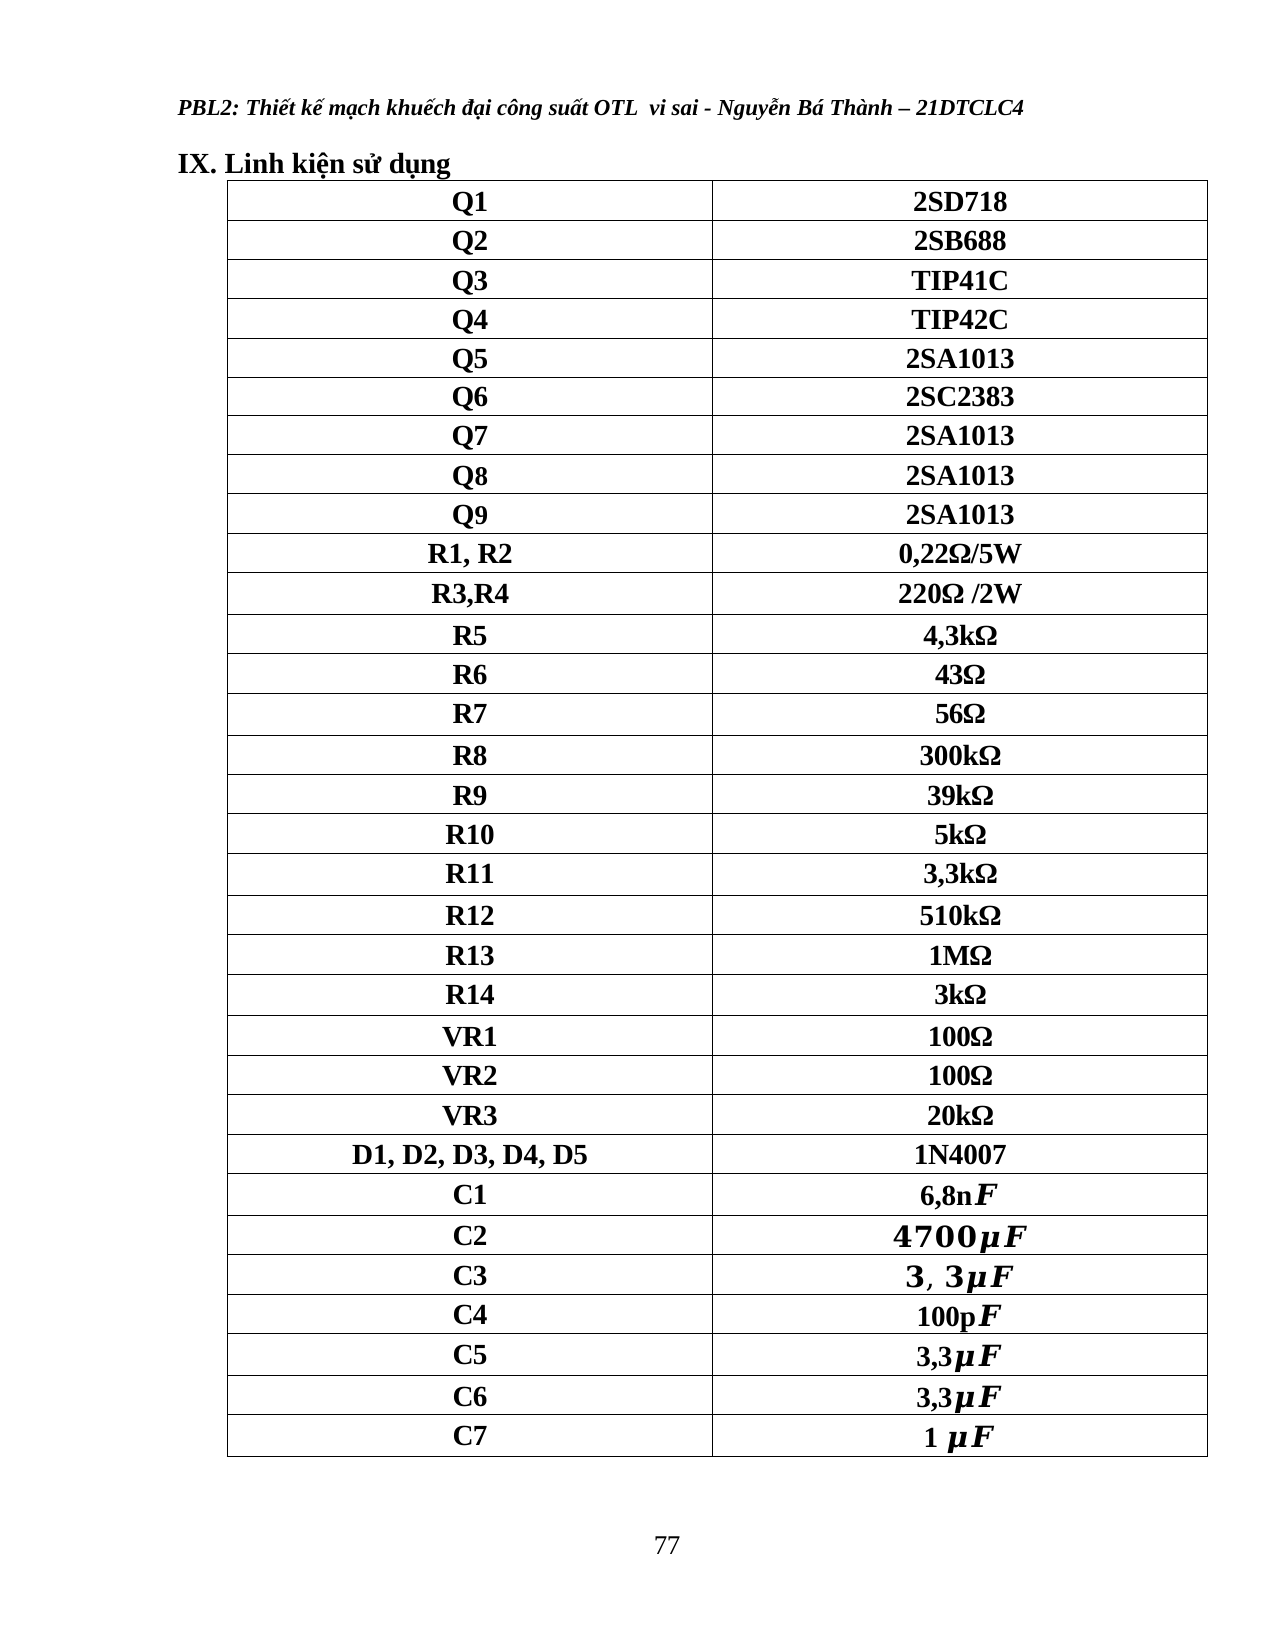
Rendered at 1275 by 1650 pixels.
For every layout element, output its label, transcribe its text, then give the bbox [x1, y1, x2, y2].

table_cell 100Ω [713, 1056, 1207, 1094]
table_cell Q8 [228, 455, 712, 493]
table_cell 100p𝑭 [713, 1295, 1207, 1333]
table_cell 3kΩ [713, 975, 1207, 1015]
table_cell TIP41C [713, 260, 1207, 298]
table_cell 5kΩ [713, 814, 1207, 853]
table_cell 2SA1013 [713, 494, 1207, 533]
table_cell R10 [228, 814, 712, 853]
table_cell C2 [228, 1216, 712, 1254]
table_cell R7 [228, 694, 712, 734]
table_cell Q3 [228, 260, 712, 298]
table_cell R6 [228, 654, 712, 693]
table_cell VR3 [228, 1095, 712, 1134]
table_cell 300kΩ [713, 736, 1207, 774]
table_cell 𝟑, 𝟑𝝁𝑭 [713, 1255, 1207, 1293]
table_cell R14 [228, 975, 712, 1015]
table_cell 0,22Ω/5W [713, 534, 1207, 572]
table_cell 3,3kΩ [713, 854, 1207, 894]
table_cell Q2 [228, 221, 712, 259]
table_cell C6 [228, 1376, 712, 1414]
table_cell Q4 [228, 299, 712, 338]
table_cell Q6 [228, 378, 712, 414]
table_cell TIP42C [713, 299, 1207, 338]
table_cell 510kΩ [713, 896, 1207, 934]
table_cell 2SA1013 [713, 416, 1207, 454]
table_cell R3,R4 [228, 573, 712, 614]
table_cell 2SB688 [713, 221, 1207, 259]
table_cell 100Ω [713, 1016, 1207, 1054]
table_cell Q7 [228, 416, 712, 454]
table_cell D1, D2, D3, D4, D5 [228, 1135, 712, 1173]
table_cell C7 [228, 1415, 712, 1456]
table_cell VR1 [228, 1016, 712, 1054]
table_cell R12 [228, 896, 712, 934]
table_cell Q5 [228, 339, 712, 377]
table_cell 2SA1013 [713, 339, 1207, 377]
table_cell 𝟒𝟕𝟎𝟎𝝁𝑭 [713, 1216, 1207, 1254]
table_cell VR2 [228, 1056, 712, 1094]
table_cell 39kΩ [713, 775, 1207, 813]
table_cell 20kΩ [713, 1095, 1207, 1134]
table_cell 1N4007 [713, 1135, 1207, 1173]
table_cell 2SA1013 [713, 455, 1207, 493]
table_cell C1 [228, 1174, 712, 1215]
table_cell 43Ω [713, 654, 1207, 693]
table_cell 4,3kΩ [713, 615, 1207, 653]
table_cell R1, R2 [228, 534, 712, 572]
table_cell 3,3𝝁𝑭 [713, 1376, 1207, 1414]
table_header Q1 [228, 181, 712, 219]
table_cell 220Ω /2W [713, 573, 1207, 614]
table_cell R13 [228, 935, 712, 973]
table_cell R8 [228, 736, 712, 774]
table_cell 6,8n𝑭 [713, 1174, 1207, 1215]
table_cell Q9 [228, 494, 712, 533]
table_cell 1MΩ [713, 935, 1207, 973]
table_cell R9 [228, 775, 712, 813]
table_cell C3 [228, 1255, 712, 1293]
subtitle IX. Linh kiện sử dụng [177, 146, 1244, 180]
table_cell C5 [228, 1334, 712, 1375]
table_cell 3,3𝝁𝑭 [713, 1334, 1207, 1375]
table_cell 56Ω [713, 694, 1207, 734]
table_cell R5 [228, 615, 712, 653]
table_cell C4 [228, 1295, 712, 1333]
table_cell 1 𝝁𝑭 [713, 1415, 1207, 1456]
table_cell 2SC2383 [713, 378, 1207, 414]
table_cell R11 [228, 854, 712, 894]
table_header 2SD718 [713, 181, 1207, 219]
